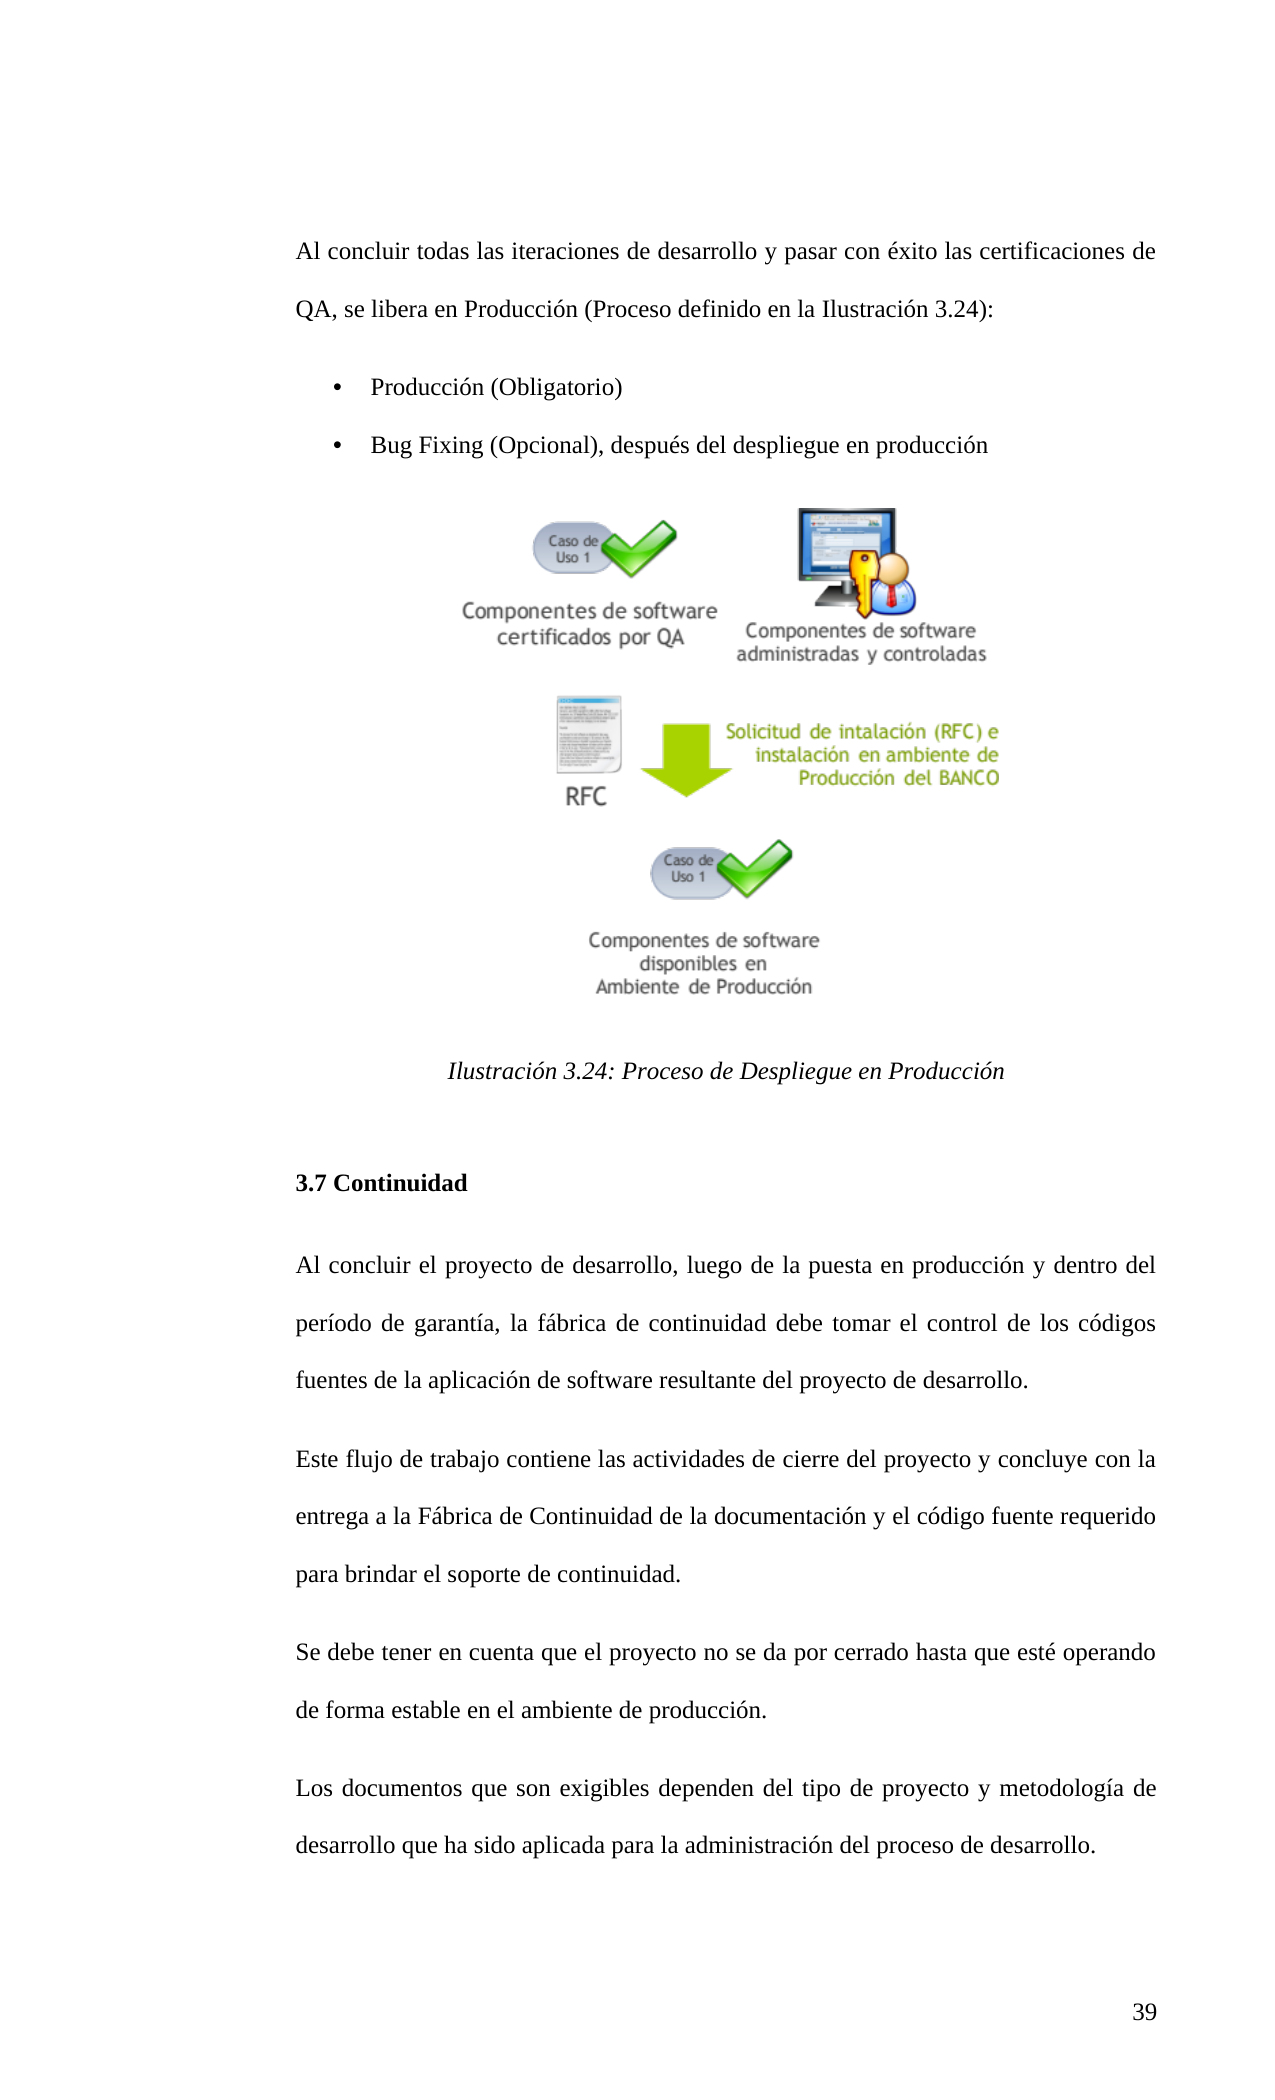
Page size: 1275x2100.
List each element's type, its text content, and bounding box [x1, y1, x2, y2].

text Se debe tener en cuenta que el proyecto no se da por cerrado hasta que esté operando de forma estable en el ambiente de producción. [295, 1637, 1157, 1723]
subtitle Continuidad [295, 1168, 1157, 1197]
text Este flujo de trabajo contiene las actividades de cierre del proyecto y concluye con la entrega a la Fábrica de Continuidad de la documentación y el código fuente requerido para brindar el soporte de continuidad. [295, 1444, 1157, 1588]
text Al concluir el proyecto de desarrollo, luego de la puesta en producción y dentro del período de garantía, la fábrica de continuidad debe tomar el control de los códigos fuentes de la aplicación de software resultante del proyecto de desarrollo. [295, 1251, 1157, 1394]
list Producción (Obligatorio) [333, 372, 1157, 401]
list Bug Fixing (Opcional), después del despliegue en producción [333, 430, 1157, 459]
text Los documentos que son exigibles dependen del tipo de proyecto y metodología de desarrollo que ha sido aplicada para la administración del proceso de desarrollo. [295, 1773, 1157, 1859]
